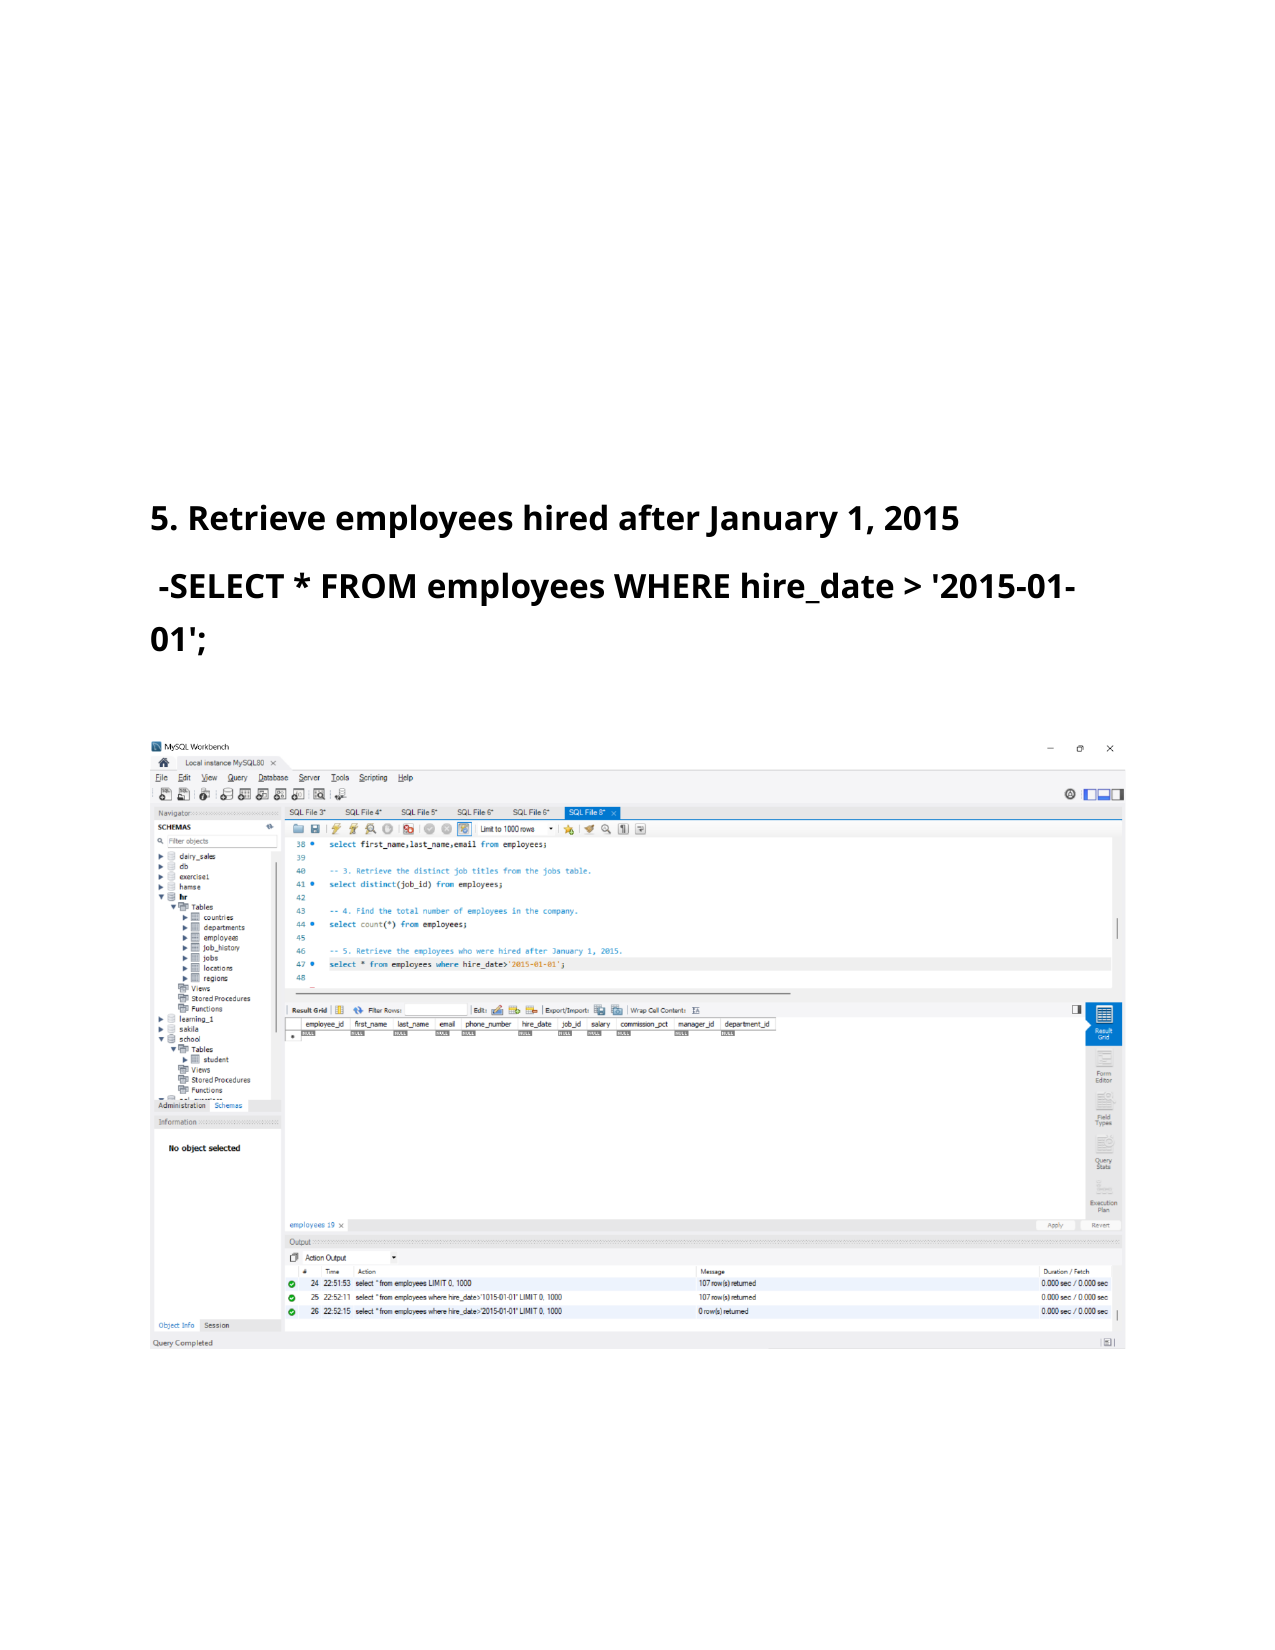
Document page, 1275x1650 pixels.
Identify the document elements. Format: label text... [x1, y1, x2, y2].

text -SELECT * FROM employees WHERE hire_date > '2015-01-01'; [150, 563, 1125, 661]
text 5. Retrieve employees hired after January 1, 2015 [150, 494, 1125, 540]
picture [150, 740, 1125, 1349]
